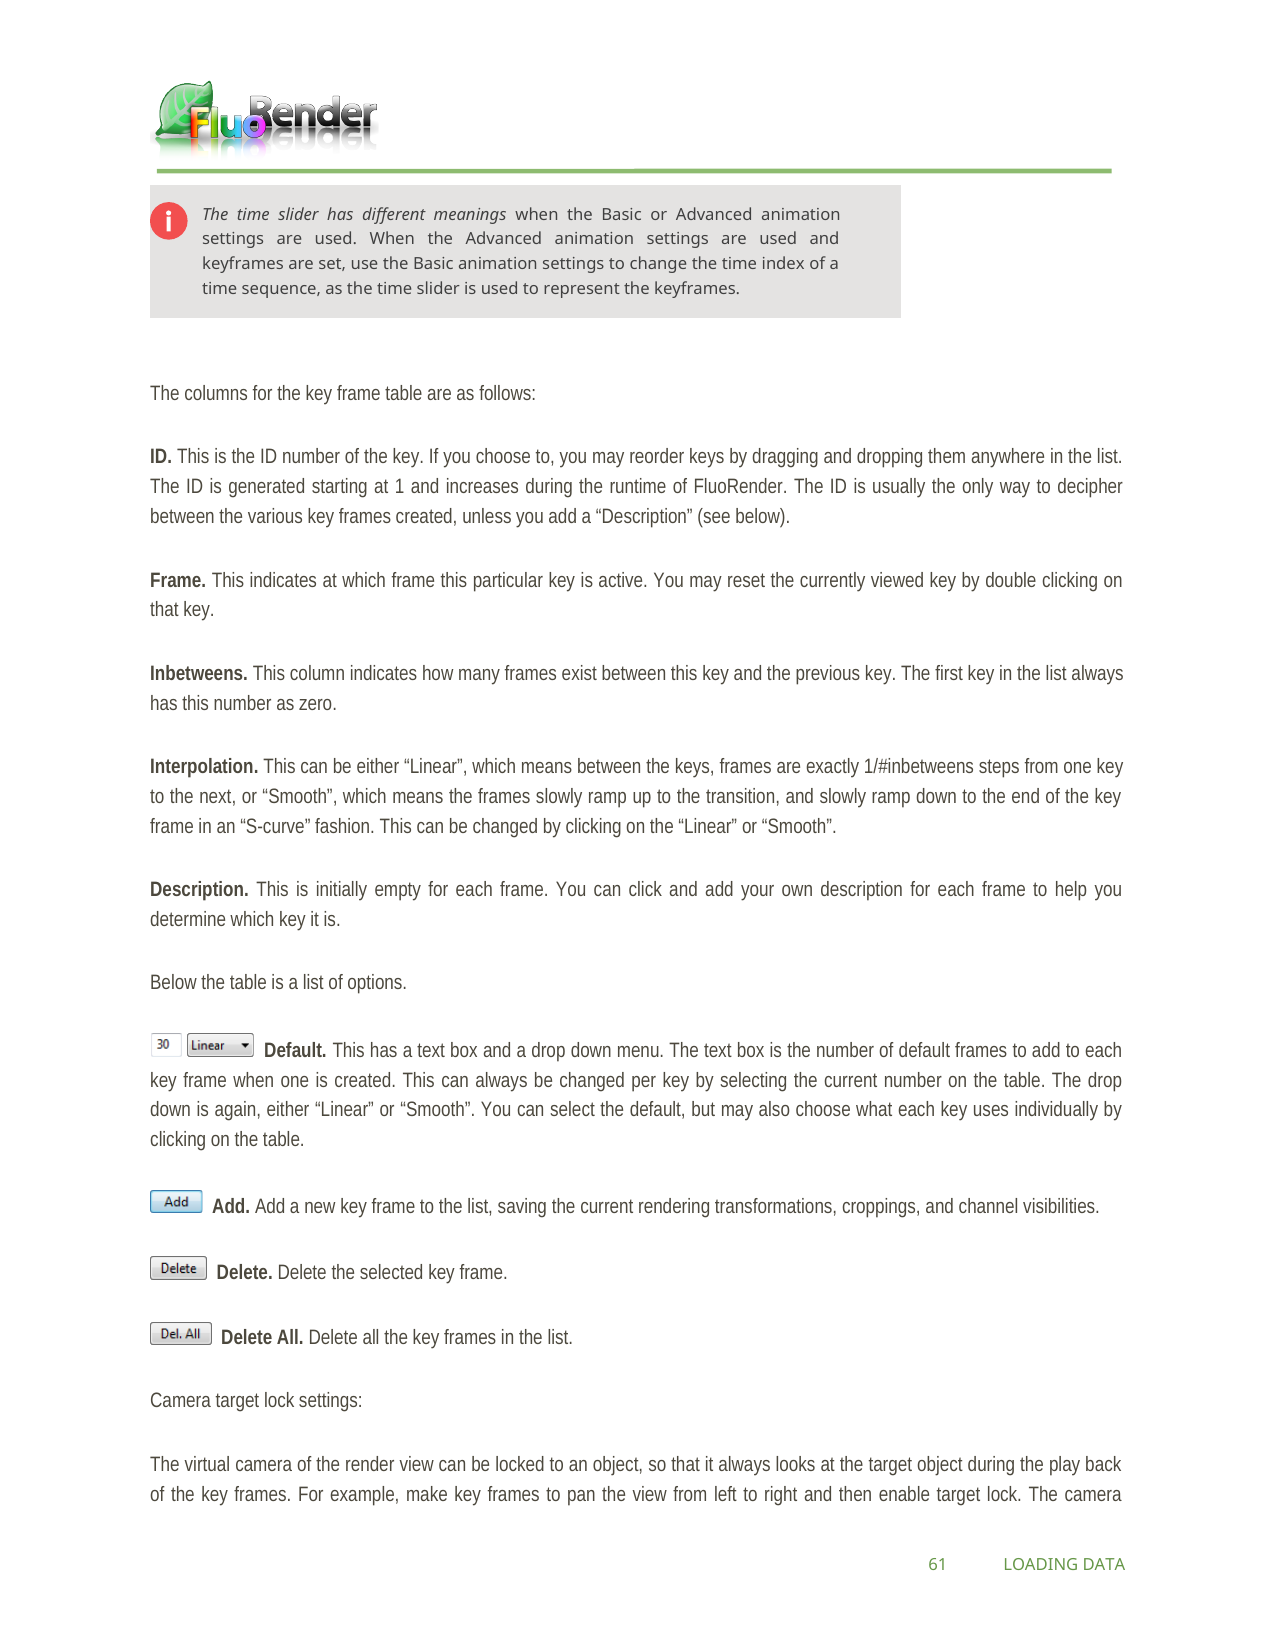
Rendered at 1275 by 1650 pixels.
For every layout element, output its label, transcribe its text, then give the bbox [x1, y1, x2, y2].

text Inbetweens. This column indicates how many frames exist between this key and the previous key. The first key in the list always has this number as zero. [150, 661, 1125, 714]
text Interpolation. This can be either “Linear”, which means between the keys, frames are exactly 1/#inbetweens steps from one key to the next, or “Smooth”, which means the frames slowly ramp up to the transition, and slowly ramp down to the end of the key frame in an “S-curve” fashion. This can be changed by clicking on the “Linear” or “Smooth”. [150, 754, 1125, 837]
text Default. This has a text box and a drop down menu. The text box is the number of default frames to add to each key frame when one is created. This can always be changed per key by selecting the current number on the table. The drop down is again, either “Linear” or “Smooth”. You can select the default, but may also choose what each key uses individually by clicking on the table. [150, 1033, 1125, 1151]
text Delete All. Delete all the key frames in the list. [150, 1323, 1125, 1349]
picture [150, 1256, 207, 1280]
text Description. This is initially empty for each frame. You can click and add your own description for each frame to help you determine which key it is. [150, 877, 1125, 931]
text Delete. Delete the selected key frame. [150, 1257, 1125, 1284]
text Camera target lock settings: [150, 1388, 1125, 1412]
picture [150, 1322, 212, 1345]
picture [150, 1190, 203, 1213]
text Add. Add a new key frame to the list, saving the current rendering transformations, croppings, and channel visibilities. [150, 1191, 1125, 1217]
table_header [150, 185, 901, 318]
picture [150, 1033, 254, 1057]
text ID. This is the ID number of the key. If you choose to, you may reorder keys by dragging and dropping them anywhere in the list. The ID is generated starting at 1 and increases during the runtime of FluoRender. The ID is usually the only way to decipher between the various key frames created, unless you add a “Description” (see below). [150, 444, 1125, 528]
text The columns for the key frame table are as follows: [150, 381, 1125, 405]
text Frame. This indicates at which frame this particular key is active. You may reset the currently viewed key by double clicking on that key. [150, 567, 1125, 621]
picture [150, 75, 379, 162]
text Below the table is a list of options. [150, 970, 1125, 994]
